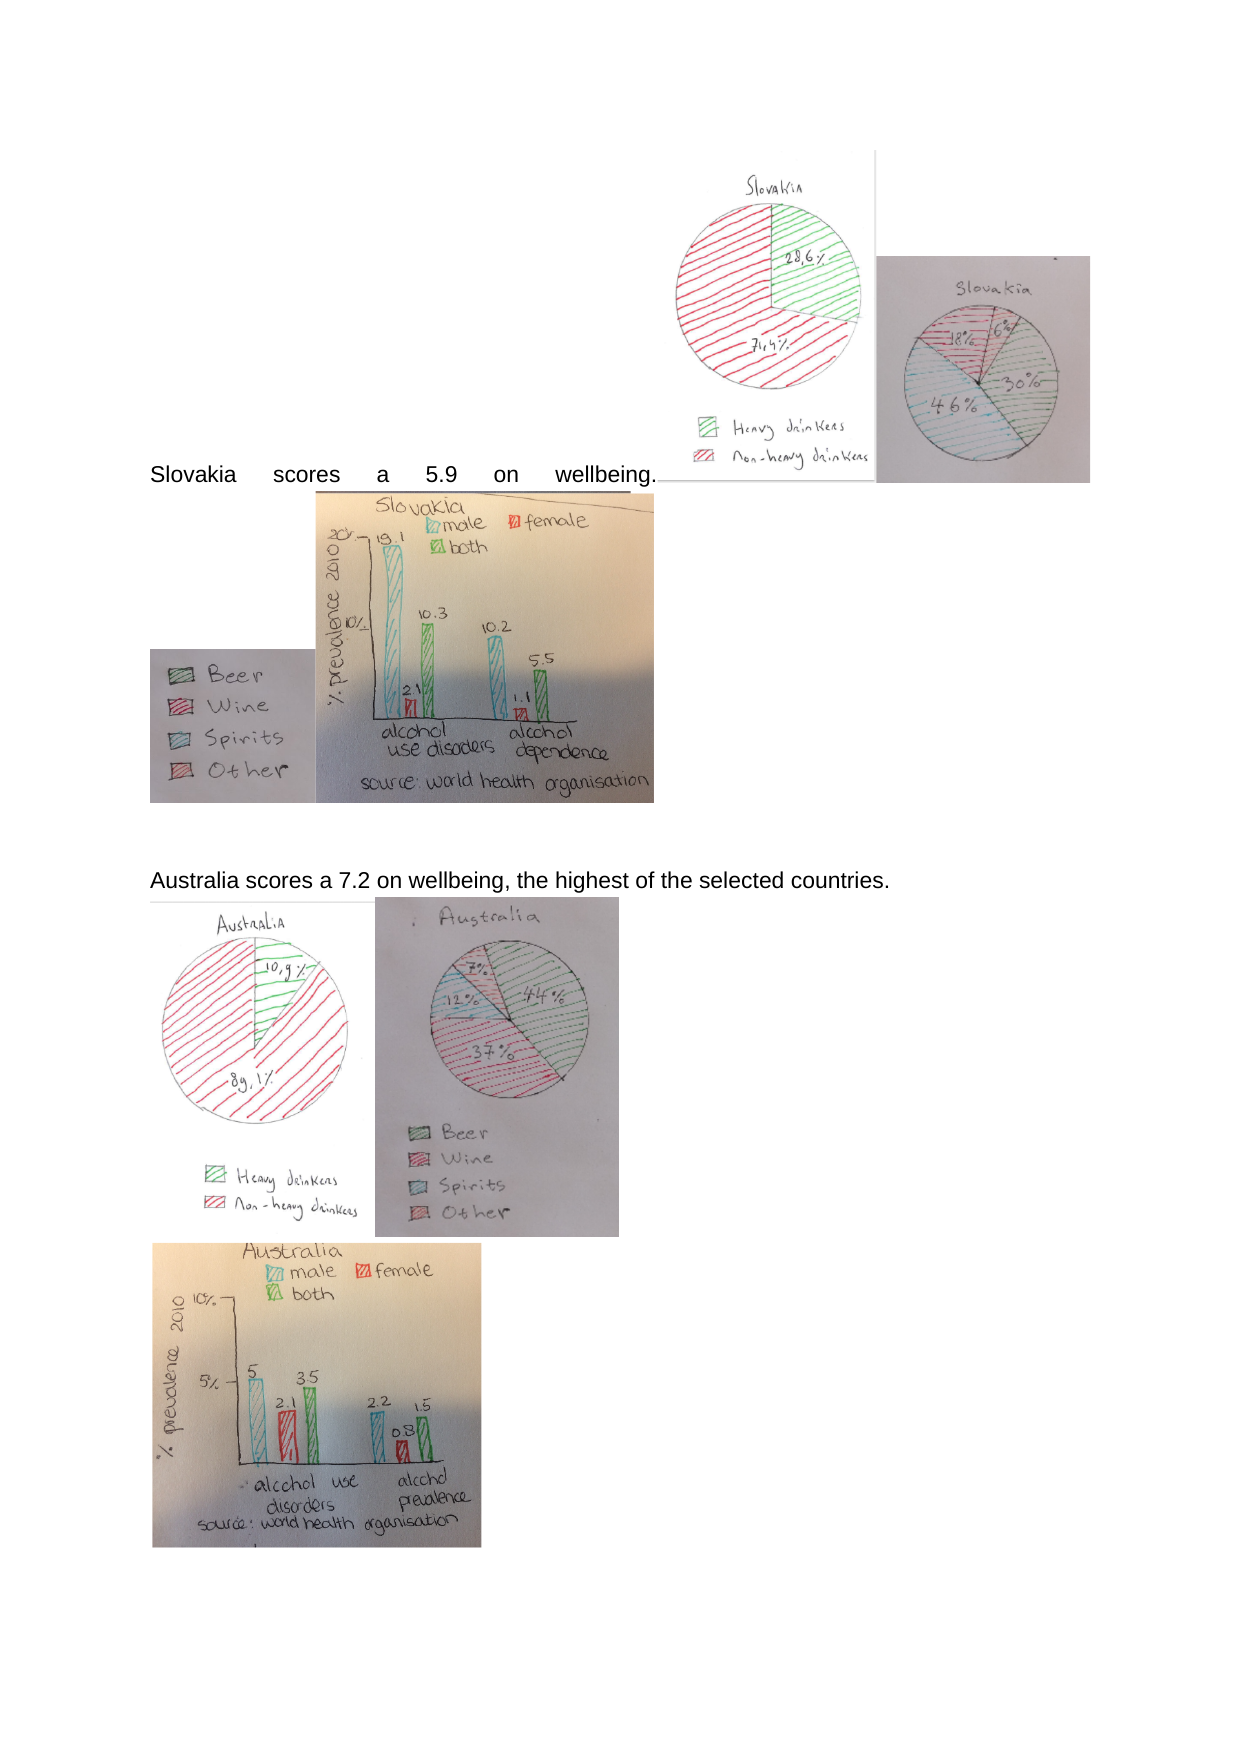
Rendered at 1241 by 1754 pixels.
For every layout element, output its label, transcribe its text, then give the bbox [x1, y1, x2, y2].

picture [657, 150, 1091, 483]
text Australia scores a 7.2 on wellbeing, the highest of the selected countries. [150, 867, 1090, 893]
picture [150, 897, 619, 1237]
picture [150, 491, 655, 803]
picture [150, 1240, 482, 1550]
